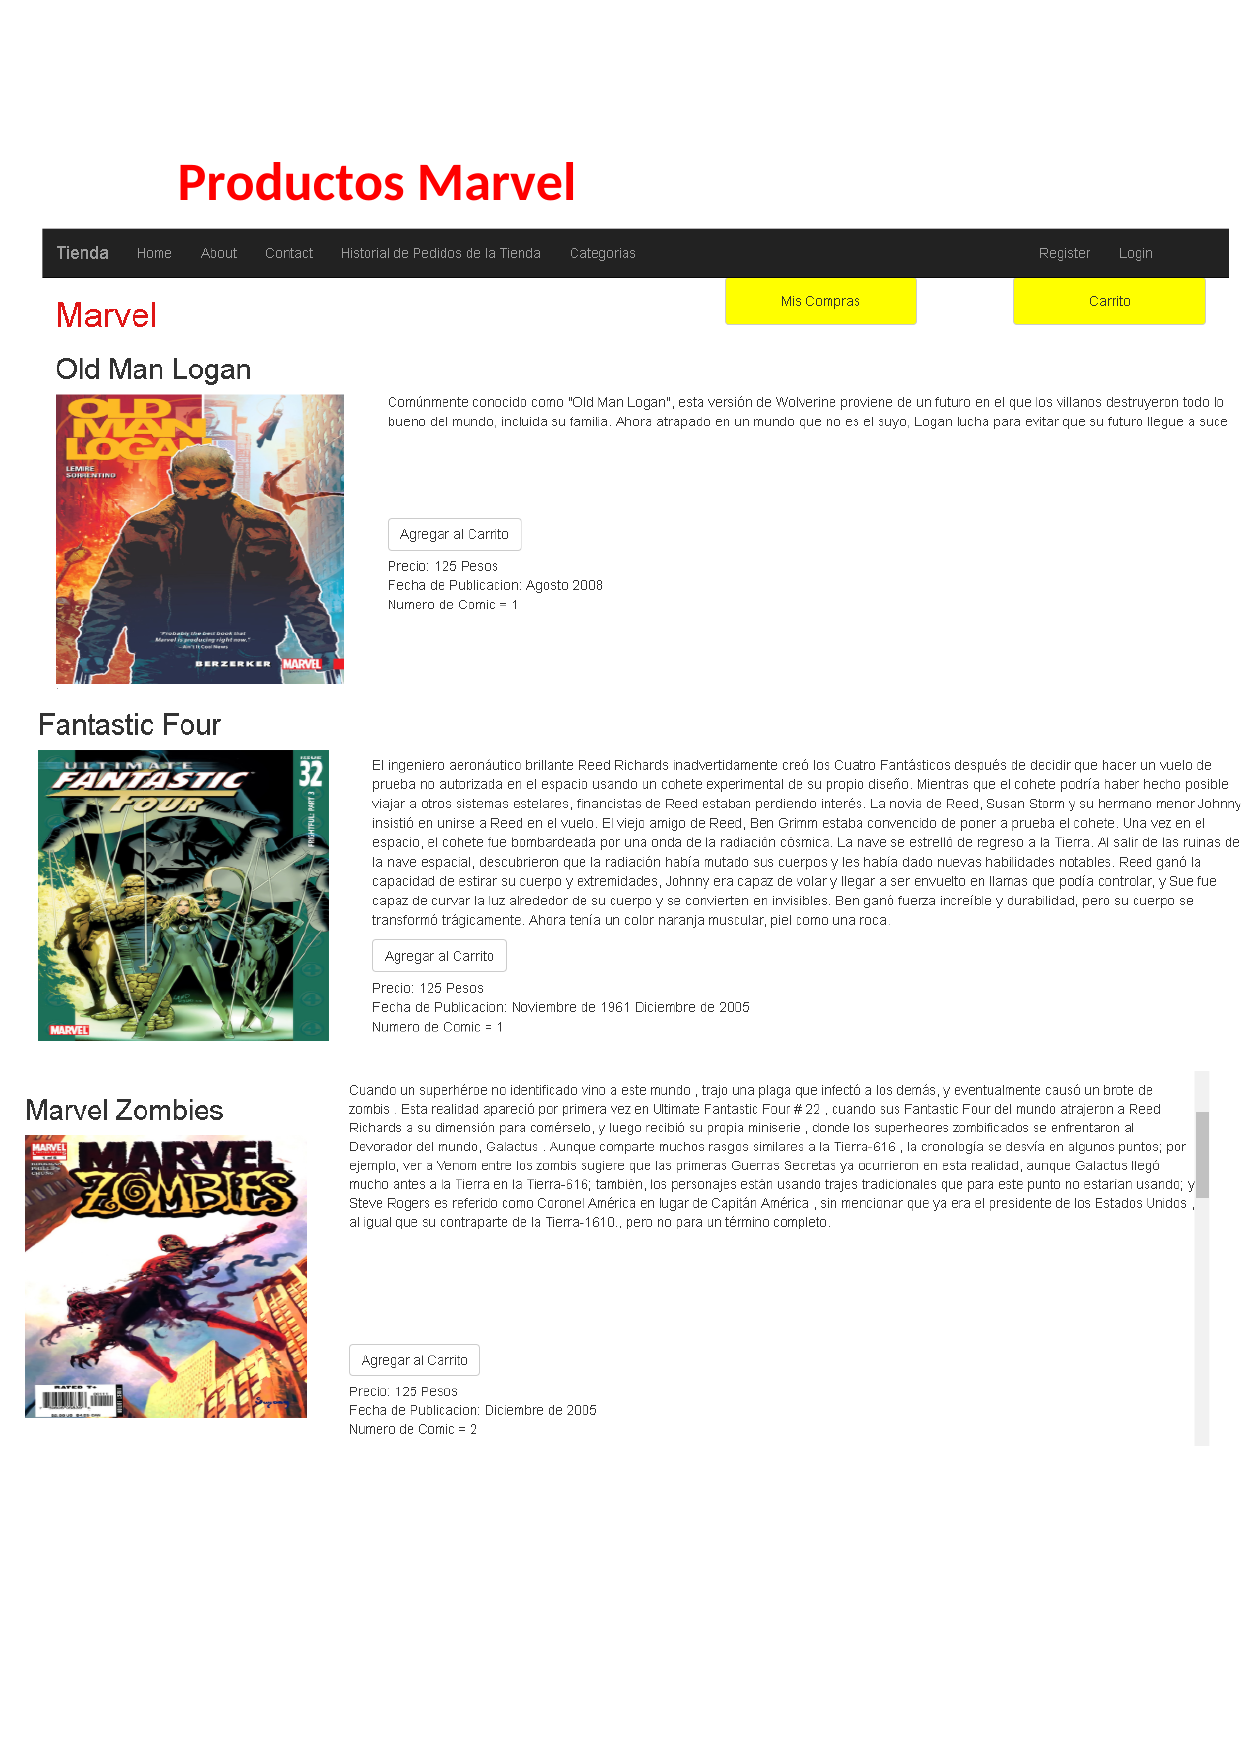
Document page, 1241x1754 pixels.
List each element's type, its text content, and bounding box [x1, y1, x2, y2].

picture [12, 1071, 1210, 1446]
picture [0, 228, 1241, 1044]
text Productos Marvel [177, 148, 1063, 214]
